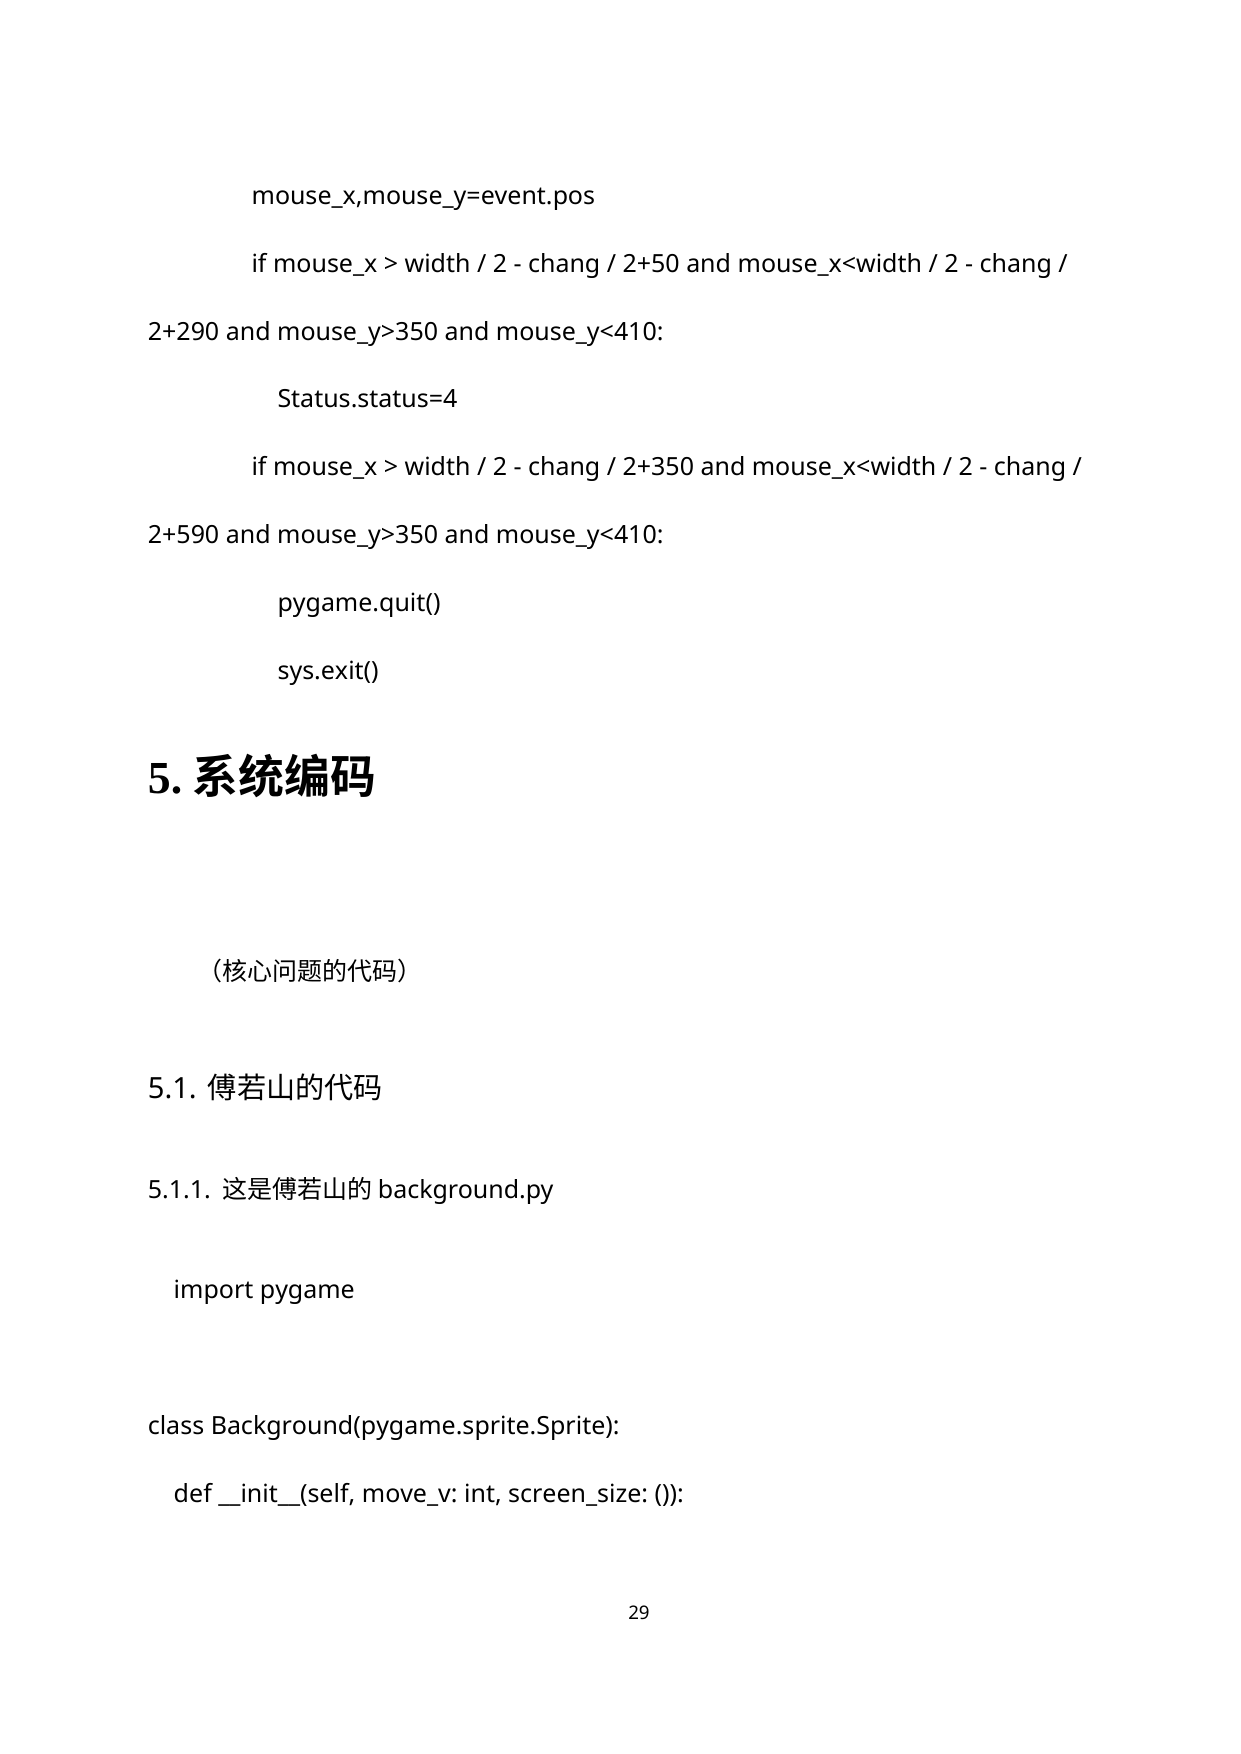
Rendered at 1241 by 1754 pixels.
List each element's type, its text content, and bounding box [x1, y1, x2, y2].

subtitle 这是傅若山的background.py [148, 1153, 1092, 1221]
text if mouse_x > width / 2 - chang / 2+50 and mouse_x<width / 2 - chang / 2+290 and mouse_y>350 and mouse_y<410: [148, 228, 1092, 364]
subtitle 系统编码 [148, 739, 1092, 807]
text pygame.quit() [148, 568, 1092, 636]
text class Background(pygame.sprite.Sprite): [148, 1391, 1092, 1459]
text （核心问题的代码） [148, 935, 1092, 1003]
text def __init__(self, move_v: int, screen_size: ()): [148, 1459, 1092, 1527]
text if mouse_x > width / 2 - chang / 2+350 and mouse_x<width / 2 - chang / 2+590 and mouse_y>350 and mouse_y<410: [148, 432, 1092, 568]
text import pygame [148, 1255, 1092, 1323]
text sys.exit() [148, 636, 1092, 704]
text mouse_x,mouse_y=event.pos [148, 161, 1092, 228]
text Status.status=4 [148, 364, 1092, 432]
subtitle 傅若山的代码 [148, 1052, 1092, 1119]
